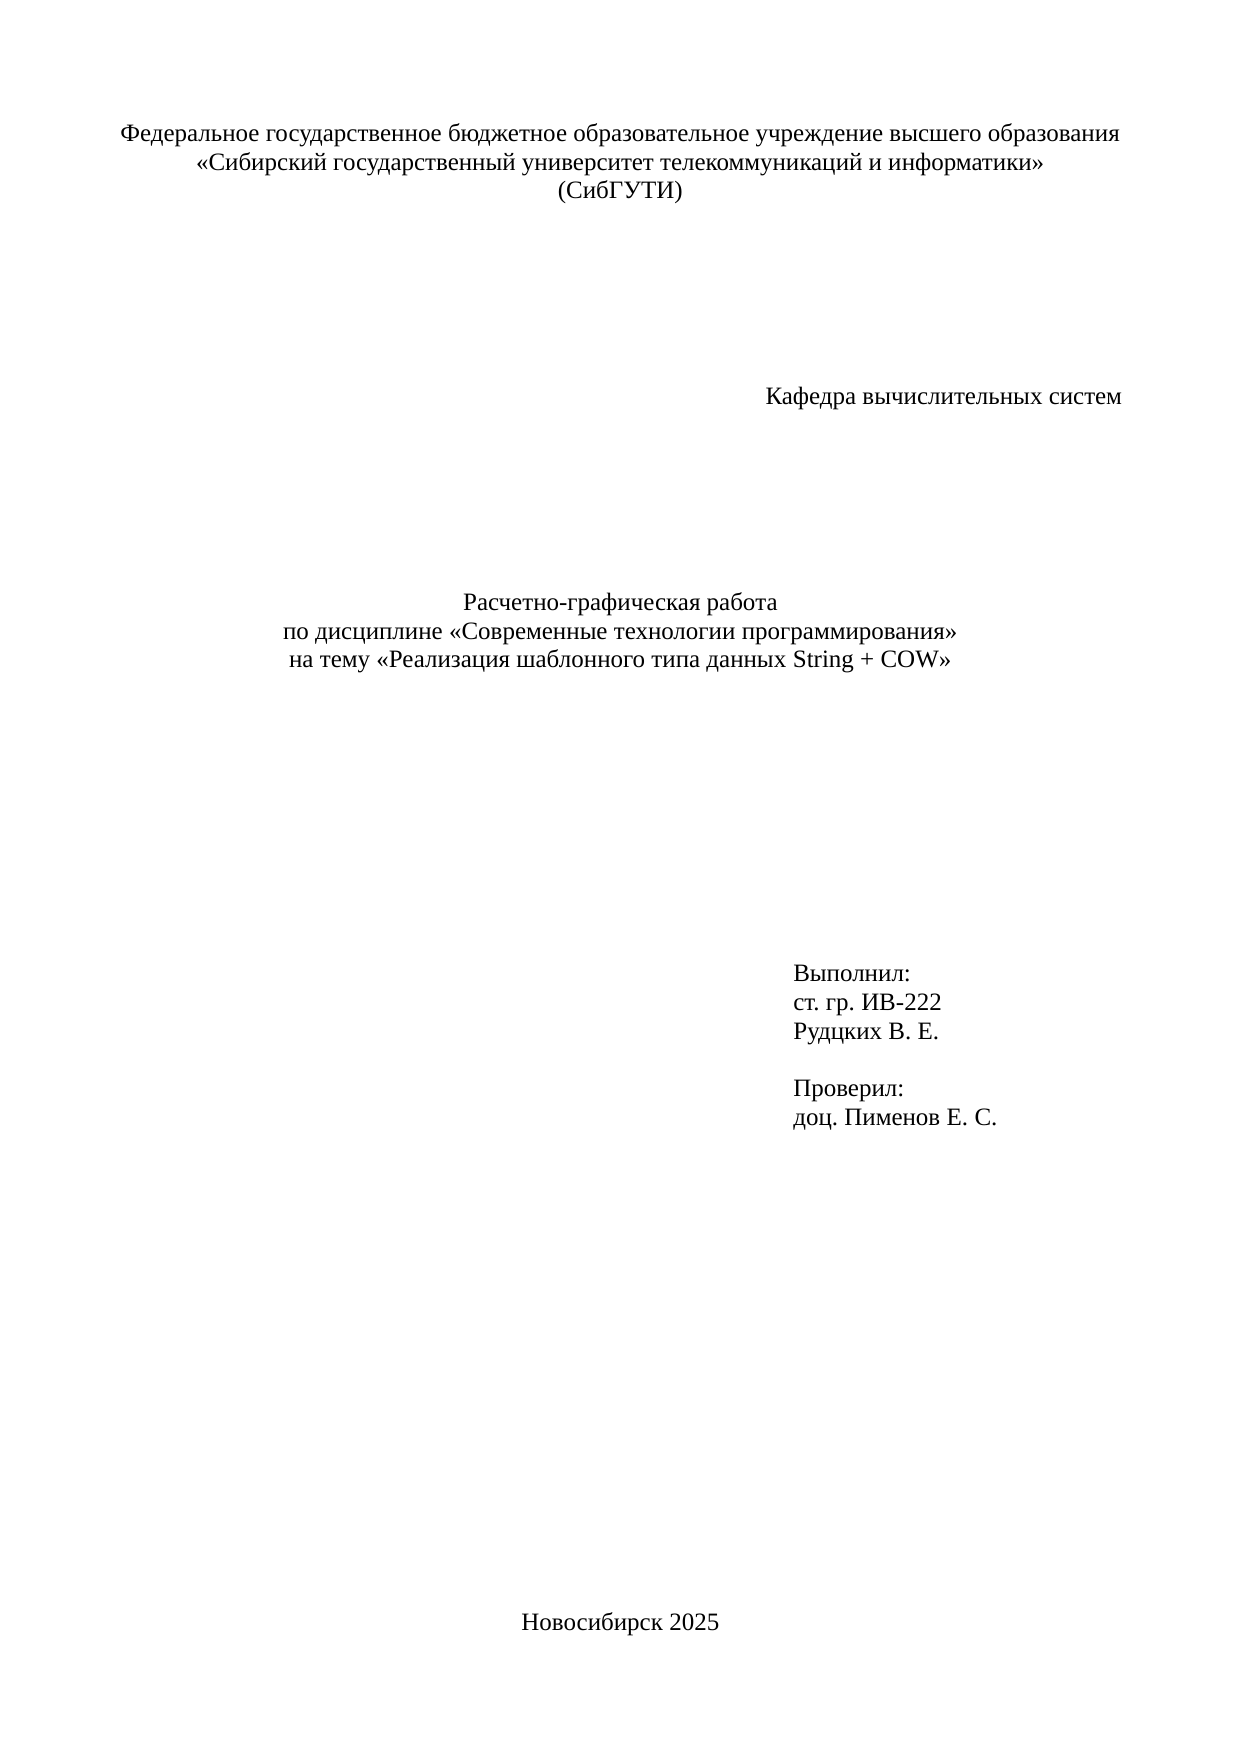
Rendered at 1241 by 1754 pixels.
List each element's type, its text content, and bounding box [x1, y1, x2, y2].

text Рудцких В. Е. [118, 1016, 1122, 1044]
text Выполнил: [118, 958, 1122, 987]
text Расчетно-графическая работа [118, 587, 1122, 616]
text доц. Пименов Е. С. [118, 1102, 1122, 1131]
text Федеральное государственное бюджетное образовательное учреждение высшего образования «Сибирский государственный университет телекоммуникаций и информатики» (СибГУТИ) [118, 118, 1122, 204]
text на тему «Реализация шаблонного типа данных String + COW» [118, 644, 1122, 673]
text Проверил: [118, 1073, 1122, 1102]
text Кафедра вычислительных систем [118, 381, 1122, 410]
text по дисциплине «Современные технологии программирования» [118, 616, 1122, 644]
text ст. гр. ИВ-222 [118, 987, 1122, 1016]
